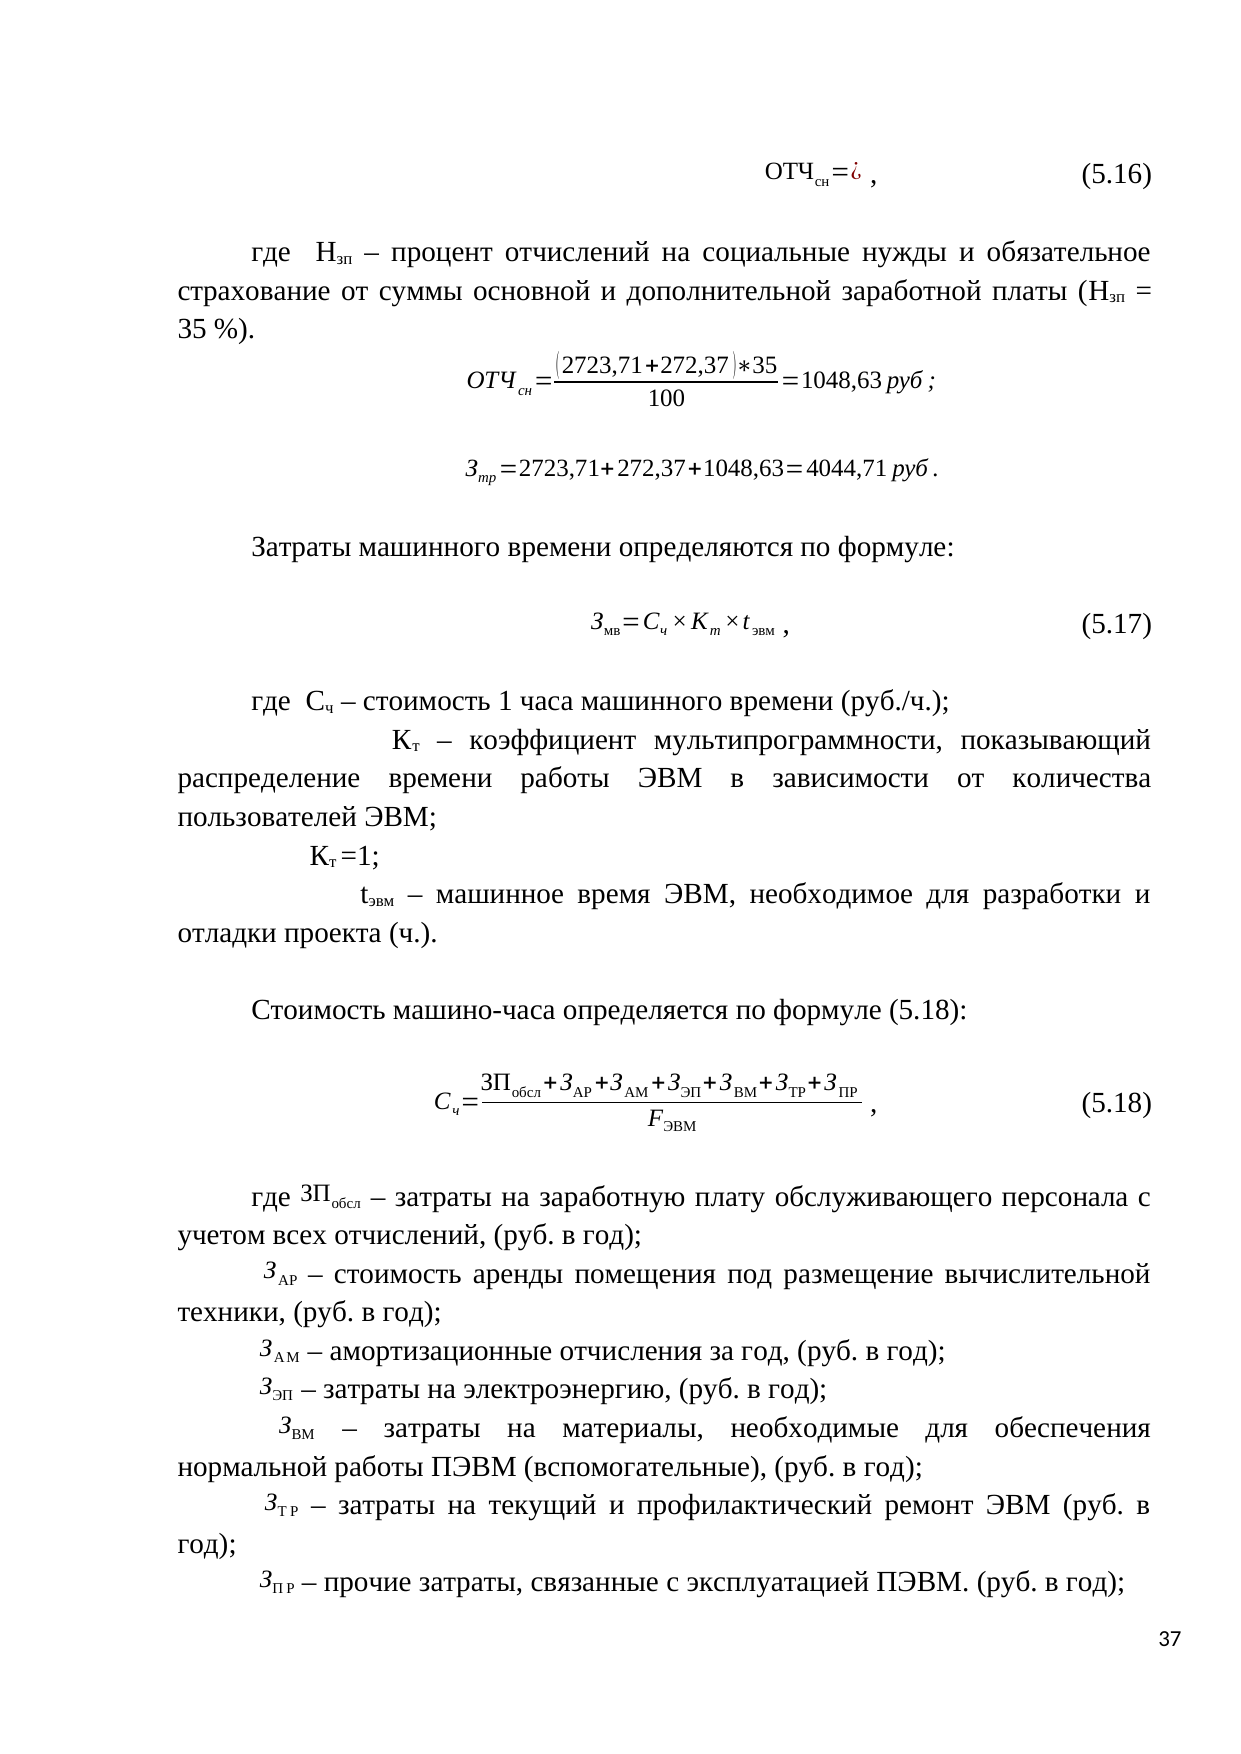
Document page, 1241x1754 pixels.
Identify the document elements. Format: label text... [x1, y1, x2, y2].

text Стоимость машино-часа определяется по формуле (5.18): [177, 992, 1152, 1025]
text Кт – коэффициент мультипрограммности, показывающий распределение времени работы ЭВМ в зависимости от количества пользователей ЭВМ; [177, 722, 1152, 833]
text , (5.17) [177, 606, 1152, 640]
text – затраты на текущий и профилактический ремонт ЭВМ (руб. в год); [177, 1487, 1152, 1559]
text , (5.18) [177, 1069, 1152, 1135]
text tэвм – машинное время ЭВМ, необходимое для разработки и отладки проекта (ч.). [177, 876, 1152, 948]
text , (5.16) [177, 157, 1152, 191]
text Кт =1; [177, 838, 1152, 871]
text Затраты машинного времени определяются по формуле: [177, 529, 1152, 562]
text где Сч – стоимость 1 часа машинного времени (руб./ч.); [177, 683, 1152, 717]
text – амортизационные отчисления за год, (руб. в год); [177, 1333, 1152, 1367]
text – стоимость аренды помещения под размещение вычислительной техники, (руб. в год); [177, 1256, 1152, 1328]
text – затраты на электроэнергию, (руб. в год); [177, 1372, 1152, 1405]
text – прочие затраты, связанные с эксплуатацией ПЭВМ. (руб. в год); [177, 1564, 1152, 1598]
text где – затраты на заработную плату обслуживающего персонала с учетом всех отчислений, (руб. в год); [177, 1179, 1152, 1251]
text – затраты на материалы, необходимые для обеспечения нормальной работы ПЭВМ (вспомогательные), (руб. в год); [177, 1410, 1152, 1482]
text где Hзп – процент отчислений на социальные нужды и обязательное страхование от суммы основной и дополнительной заработной платы (Hзп = 35 %). [177, 234, 1152, 345]
